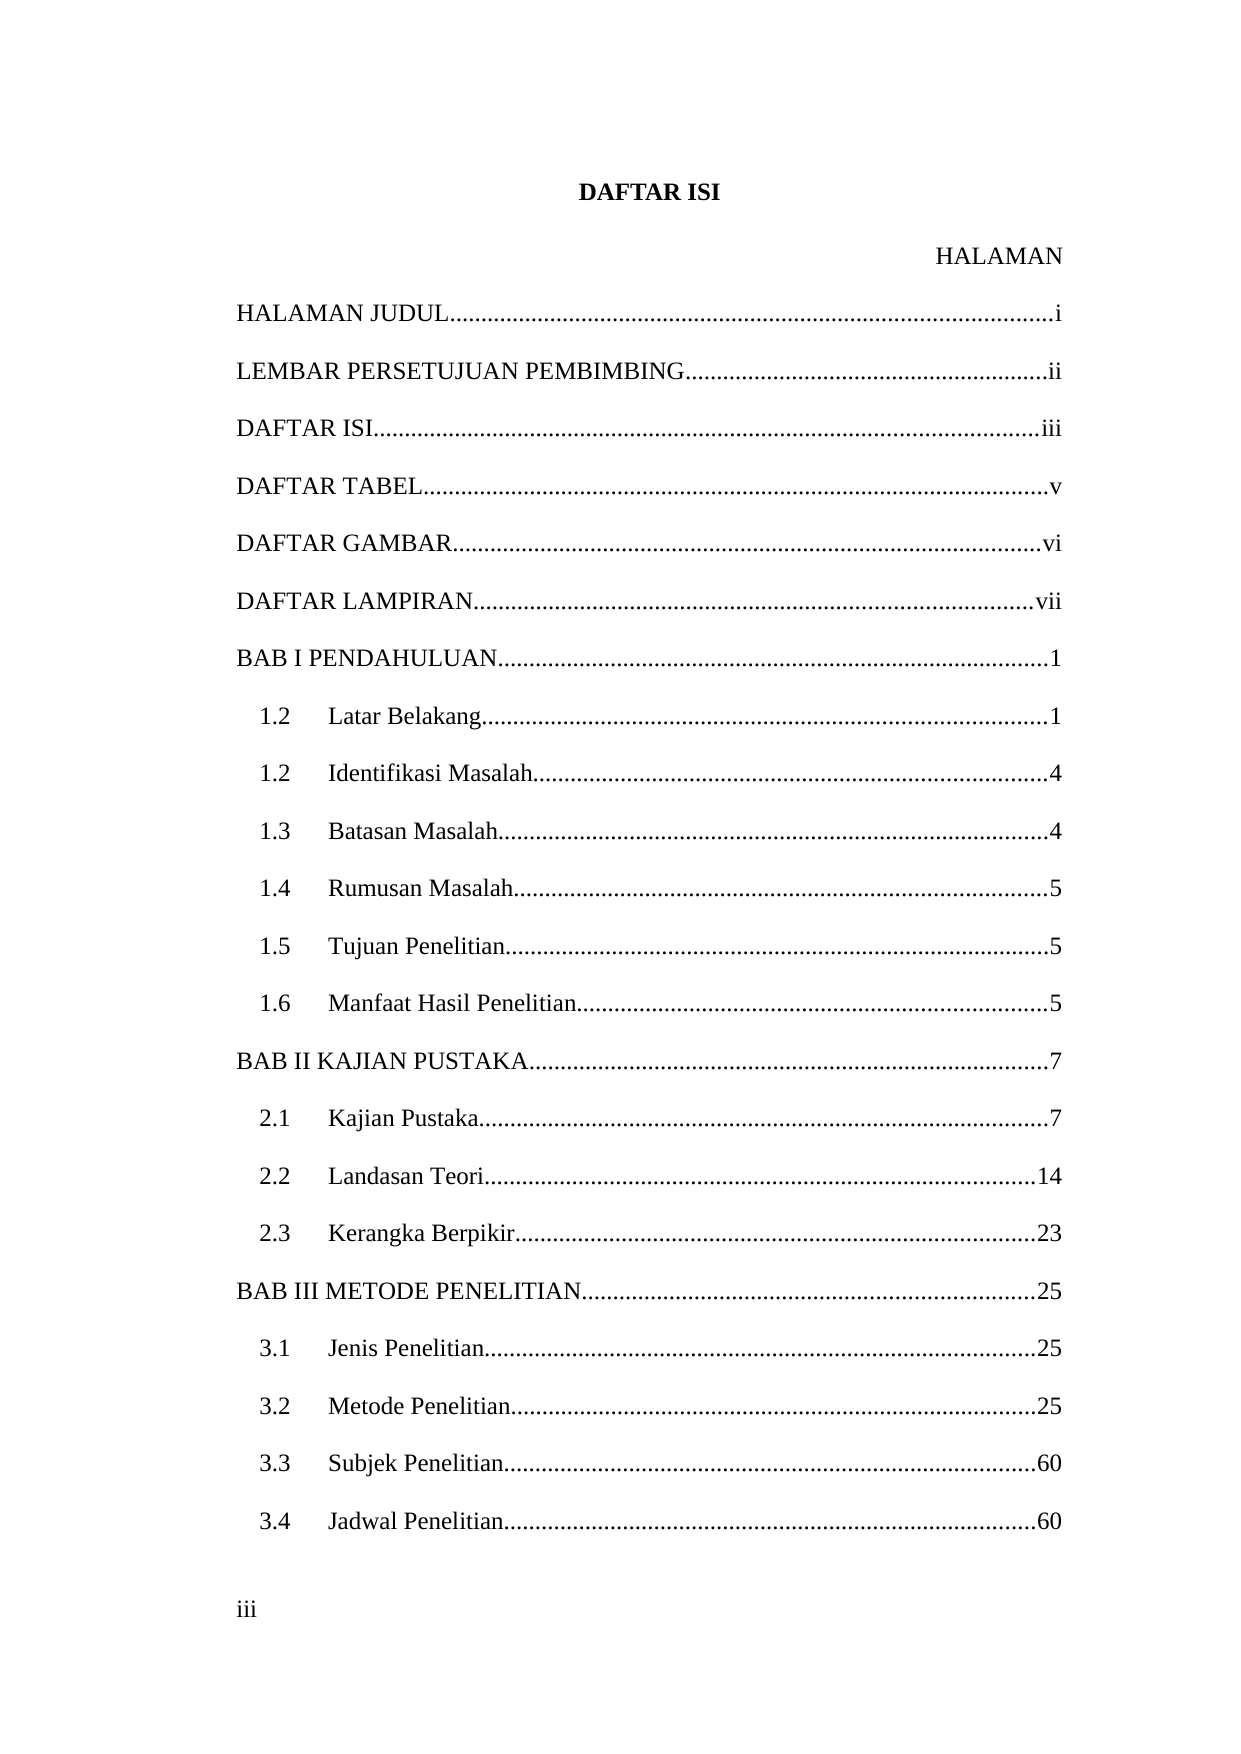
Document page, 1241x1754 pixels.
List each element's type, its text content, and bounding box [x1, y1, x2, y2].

subtitle DAFTAR ISI [236, 177, 1063, 206]
